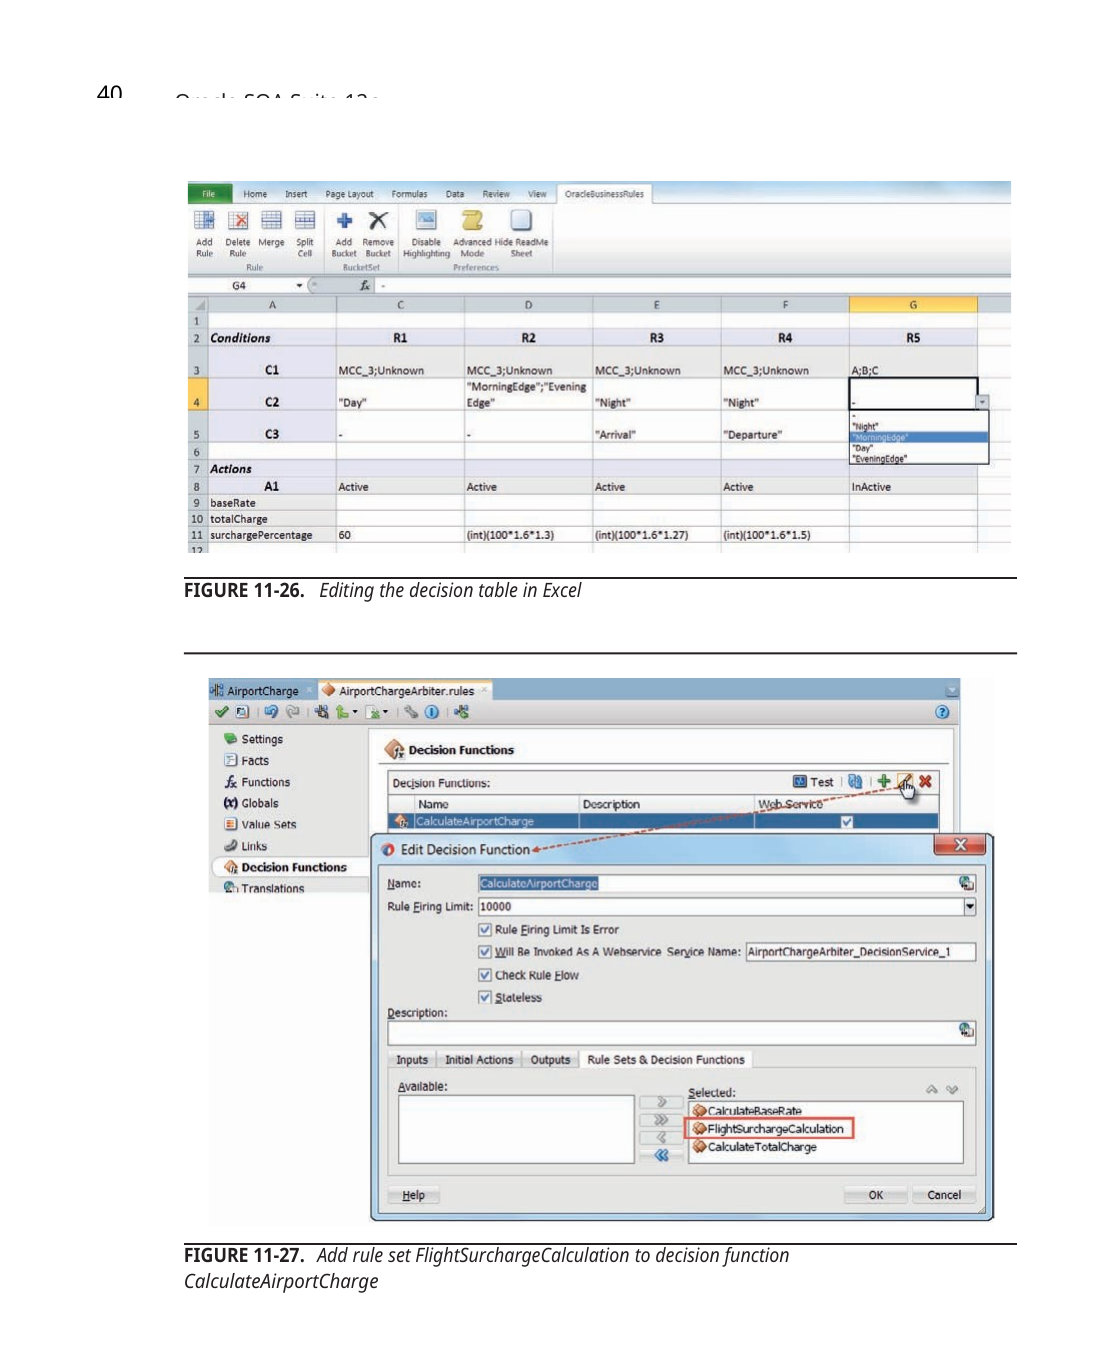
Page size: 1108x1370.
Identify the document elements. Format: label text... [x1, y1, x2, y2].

picture [187, 181, 1012, 553]
text CalculateAirportCharge [184, 1267, 1107, 1294]
text FIGURE 11-26. Editing the decision table in Excel [184, 576, 1107, 602]
picture [208, 678, 995, 1226]
text FIGURE 11-27. Add rule set FlightSurchargeCalculation to decision function [184, 1237, 1107, 1267]
